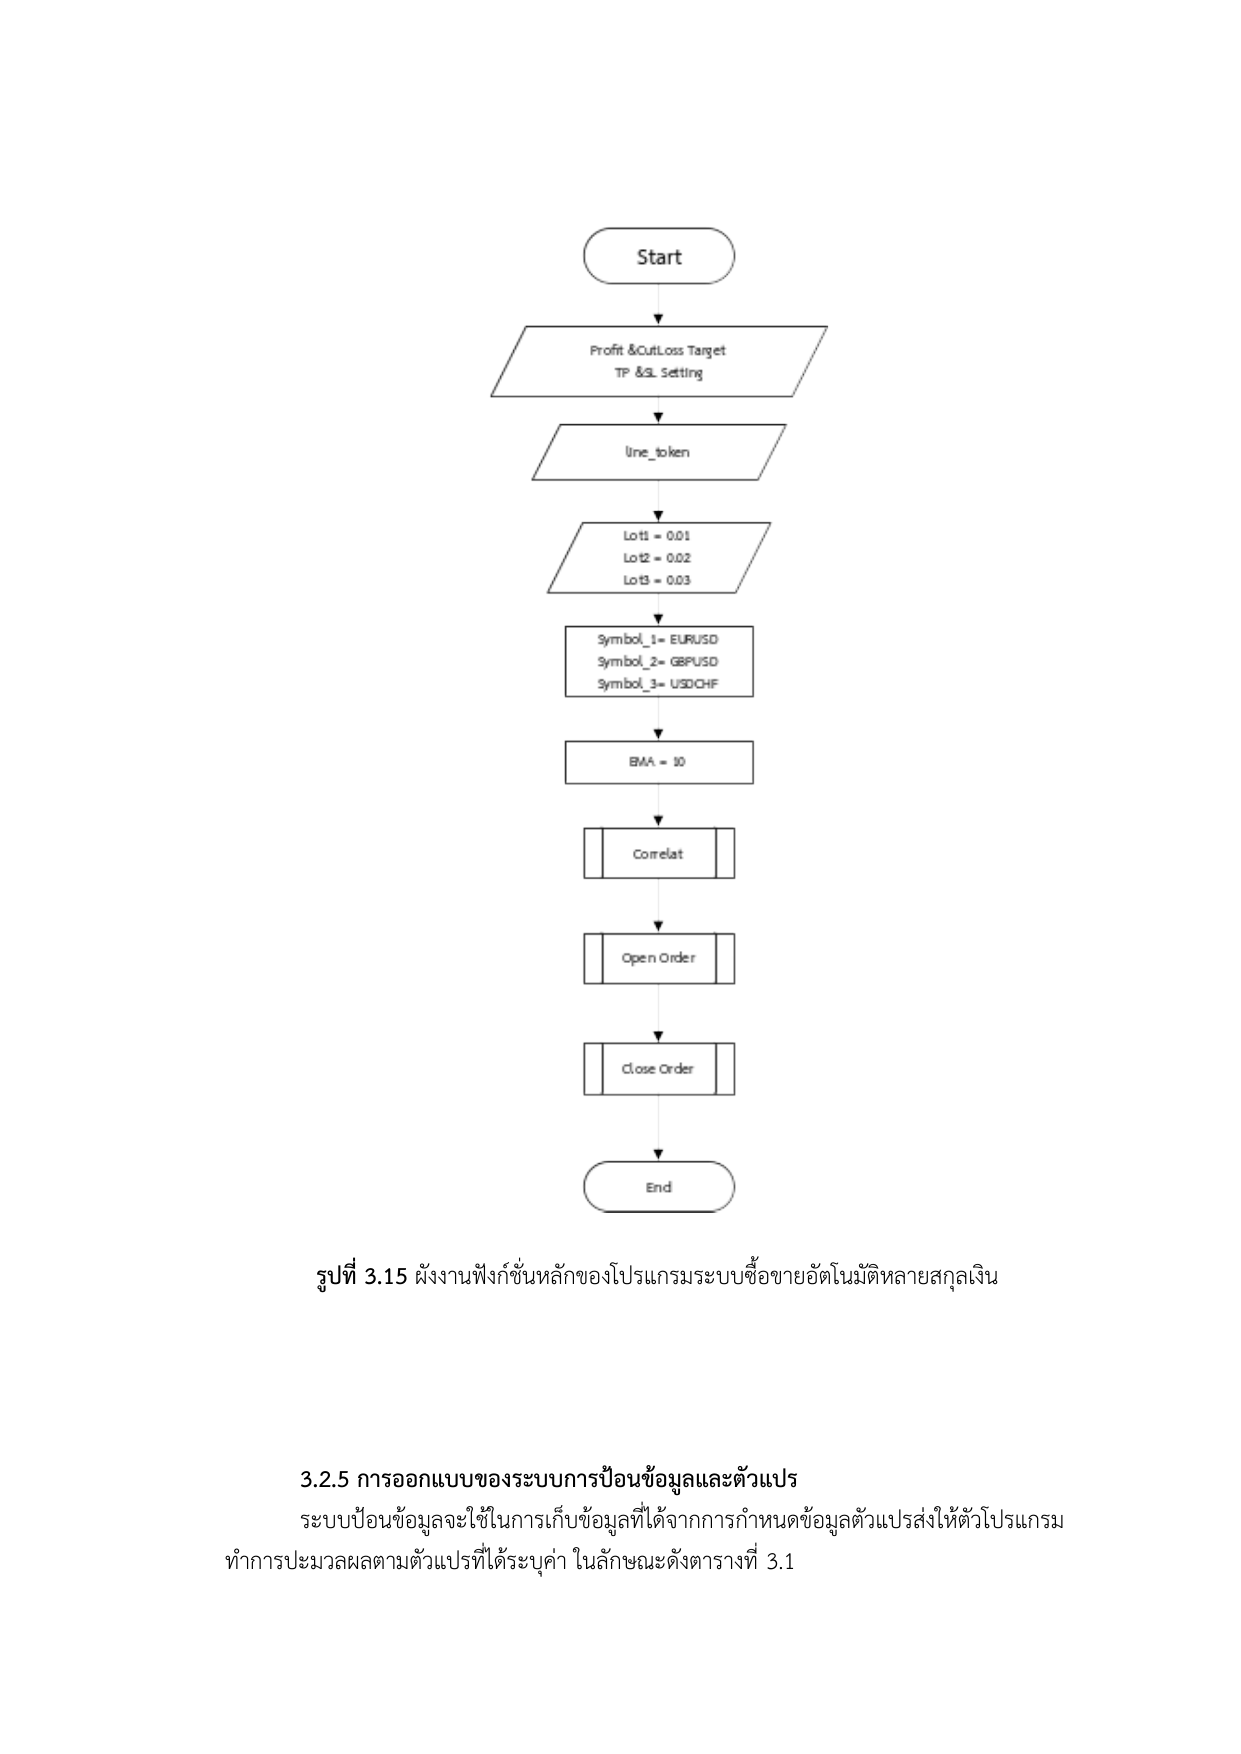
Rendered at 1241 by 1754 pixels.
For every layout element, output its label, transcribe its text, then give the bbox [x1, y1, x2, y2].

text รูปที่ 3.15 ผังงานฟังก์ชั่นหลักของโปรแกรมระบบซื้อขายอัตโนมัติหลายสกุลเงิน [225, 1255, 1090, 1293]
text 3.2.5 การออกแบบของระบบการป้อนข้อมูลและตัวแปร [225, 1458, 1090, 1496]
text ระบบป้อนข้อมูลจะใช้ในการเก็บข้อมูลที่ได้จากการกำหนดข้อมูลตัวแปรส่งให้ตัวโปรแกรมทำการปะมวลผลตามตัวแปรที่ได้ระบุค่า ในลักษณะดังตารางที่ 3.1 [225, 1499, 1090, 1577]
